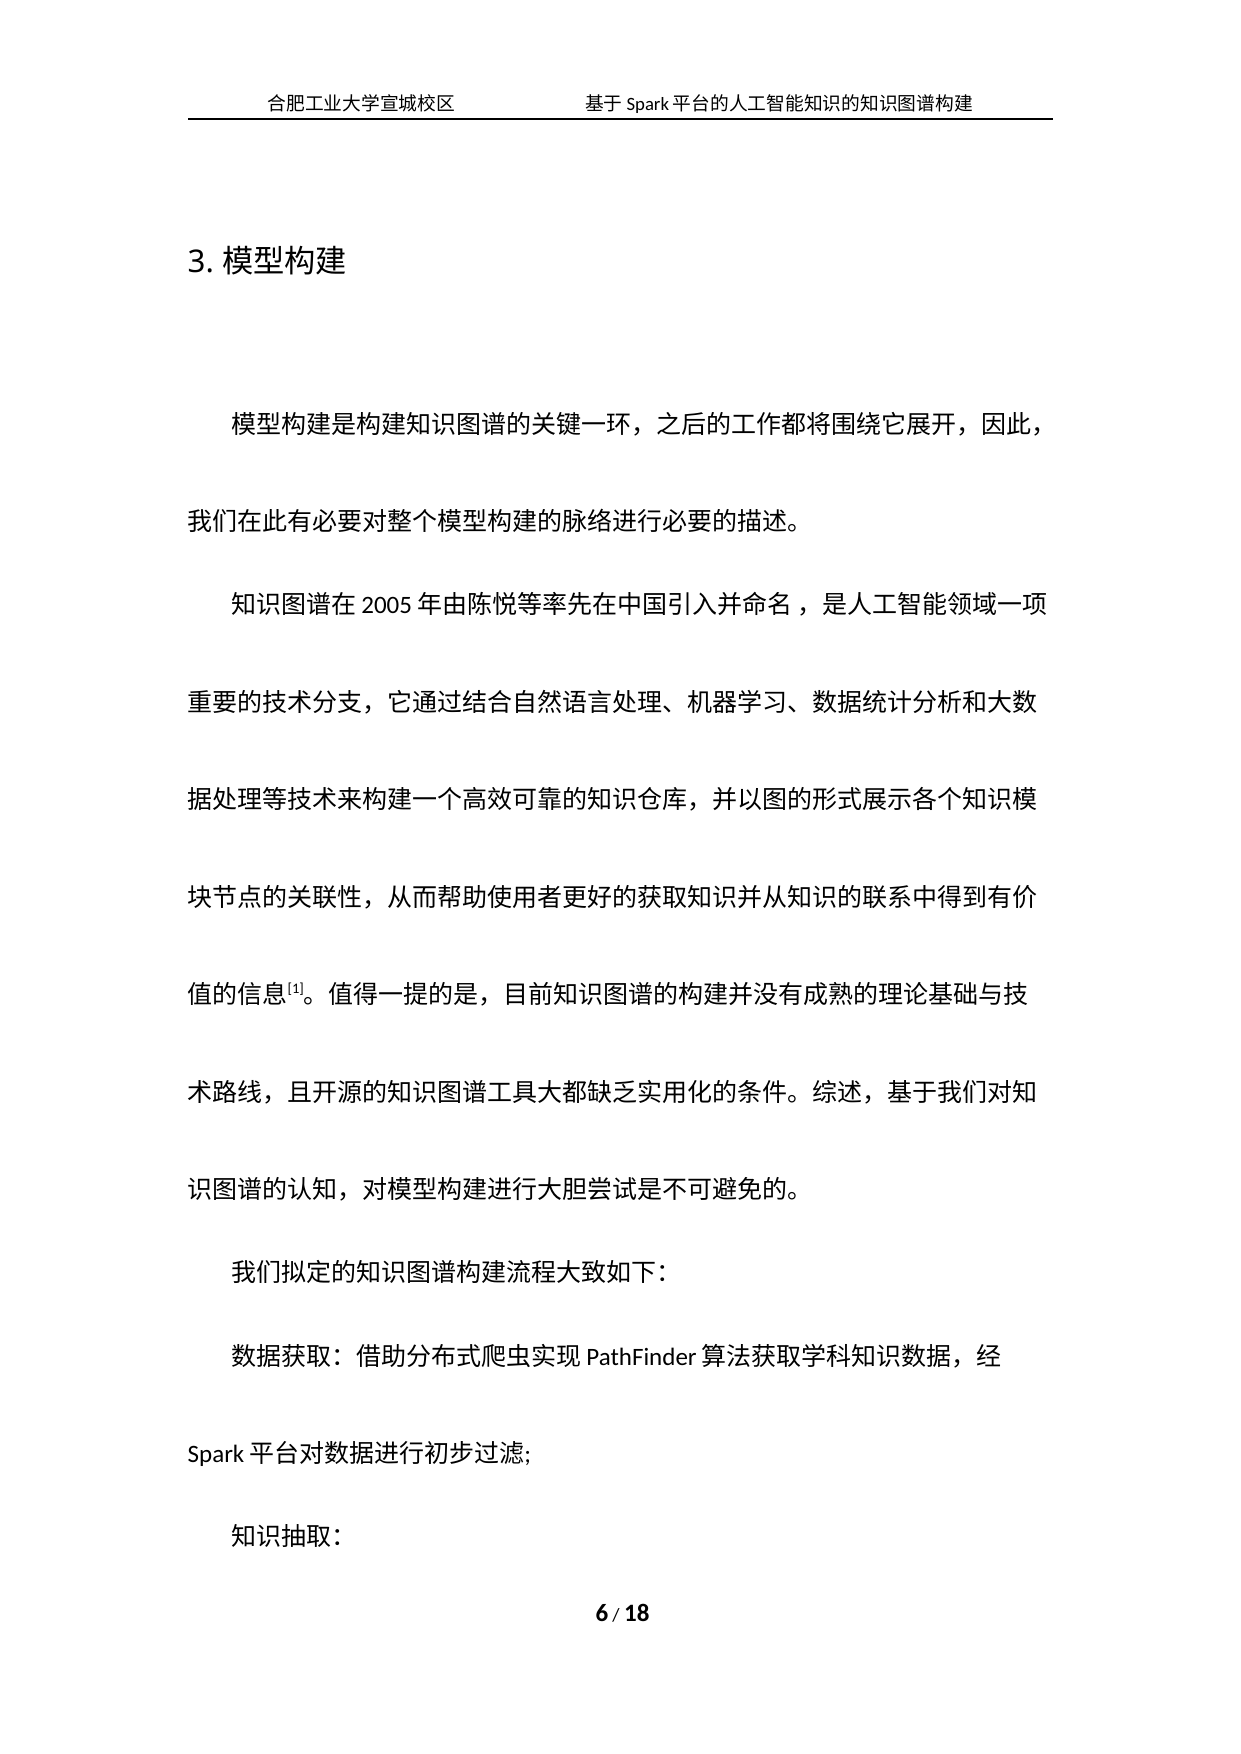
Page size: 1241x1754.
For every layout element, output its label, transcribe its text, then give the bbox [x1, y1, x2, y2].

text 数据获取：借助分布式爬虫实现PathFinder算法获取学科知识数据，经Spark平台对数据进行初步过滤; [187, 1322, 1053, 1484]
text 知识图谱在2005年由陈悦等率先在中国引入并命名 ，是人工智能领域一项重要的技术分支，它通过结合自然语言处理、机器学习、数据统计分析和大数据处理等技术来构建一个高效可靠的知识仓库，并以图的形式展示各个知识模块节点的关联性，从而帮助使用者更好的获取知识并从知识的联系中得到有价值的信息[1]。值得一提的是，目前知识图谱的构建并没有成熟的理论基础与技术路线，且开源的知识图谱工具大都缺乏实用化的条件。综述，基于我们对知识图谱的认知，对模型构建进行大胆尝试是不可避免的。 [187, 570, 1053, 1220]
text 知识抽取： [187, 1502, 1053, 1567]
text 模型构建是构建知识图谱的关键一环，之后的工作都将围绕它展开，因此，我们在此有必要对整个模型构建的脉络进行必要的描述。 [187, 390, 1053, 552]
text 我们拟定的知识图谱构建流程大致如下： [187, 1238, 1053, 1303]
subtitle 3. 模型构建 [187, 226, 1053, 291]
